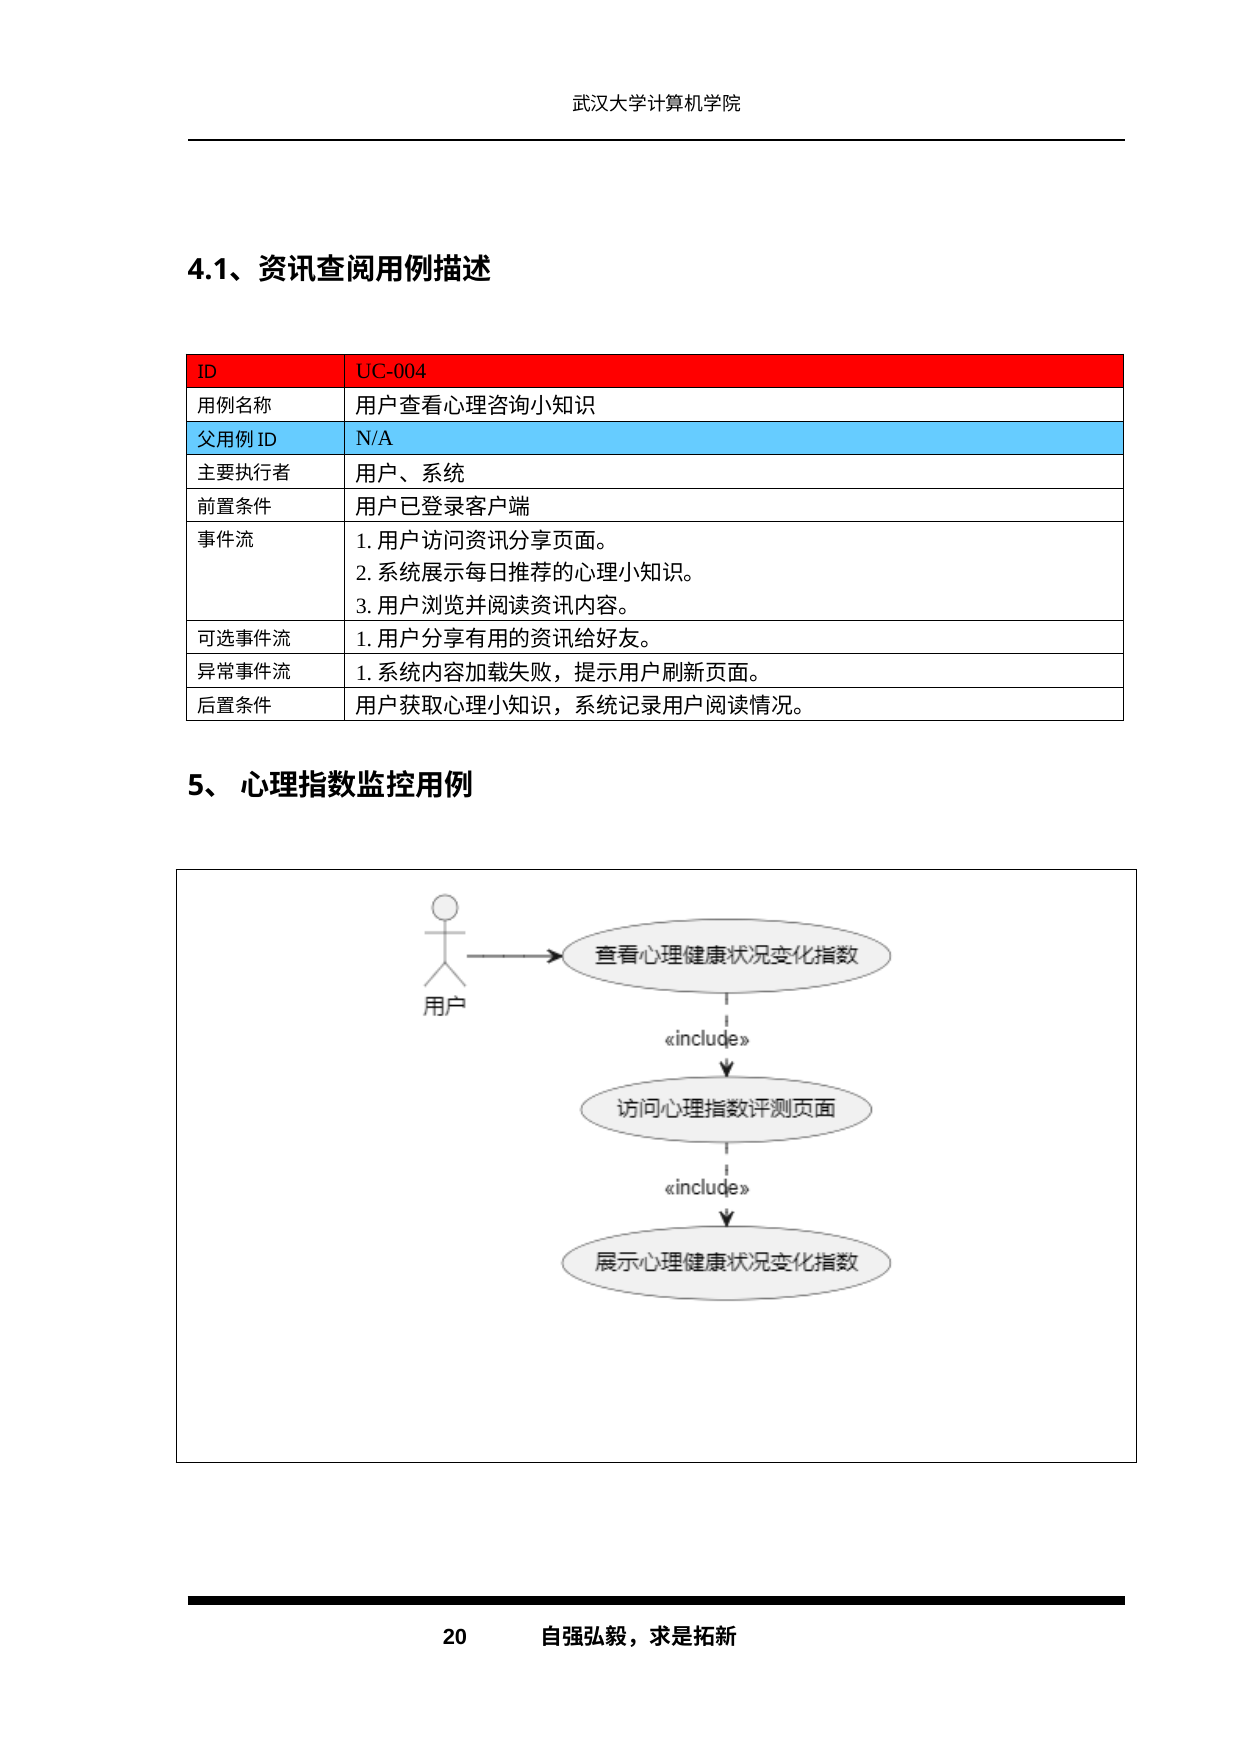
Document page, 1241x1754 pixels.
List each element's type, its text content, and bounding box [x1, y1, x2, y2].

table_cell 用例名称 [187, 388, 344, 421]
subtitle 4.1、资讯查阅用例描述 [187, 234, 1125, 299]
table_cell 1. 系统内容加载失败，提示用户刷新页面。 [345, 654, 1123, 687]
table_cell 用户查看心理咨询小知识 [345, 388, 1123, 421]
table_cell 用户获取心理小知识，系统记录用户阅读情况。 [345, 688, 1123, 720]
subtitle 5、 心理指数监控用例 [187, 751, 1125, 816]
table_cell 主要执行者 [187, 455, 344, 488]
table_cell 异常事件流 [187, 654, 344, 687]
table_header ID [187, 355, 344, 387]
table_cell 事件流 [187, 522, 344, 620]
table_cell 可选事件流 [187, 621, 344, 653]
table_cell 1. 用户分享有用的资讯给好友。 [345, 621, 1123, 653]
table_cell 后置条件 [187, 688, 344, 720]
table_header UC-004 [345, 355, 1123, 387]
table_cell 父用例ID [187, 422, 344, 454]
table_cell 用户、系统 [345, 455, 1123, 488]
table_cell N/A [345, 422, 1123, 454]
table_cell 前置条件 [187, 489, 344, 521]
table_header [177, 870, 1136, 1462]
table_cell 1. 用户访问资讯分享页面。 2. 系统展示每日推荐的心理小知识。 3. 用户浏览并阅读资讯内容。 [345, 522, 1123, 620]
table_cell 用户已登录客户端 [345, 489, 1123, 521]
picture [414, 886, 899, 1309]
